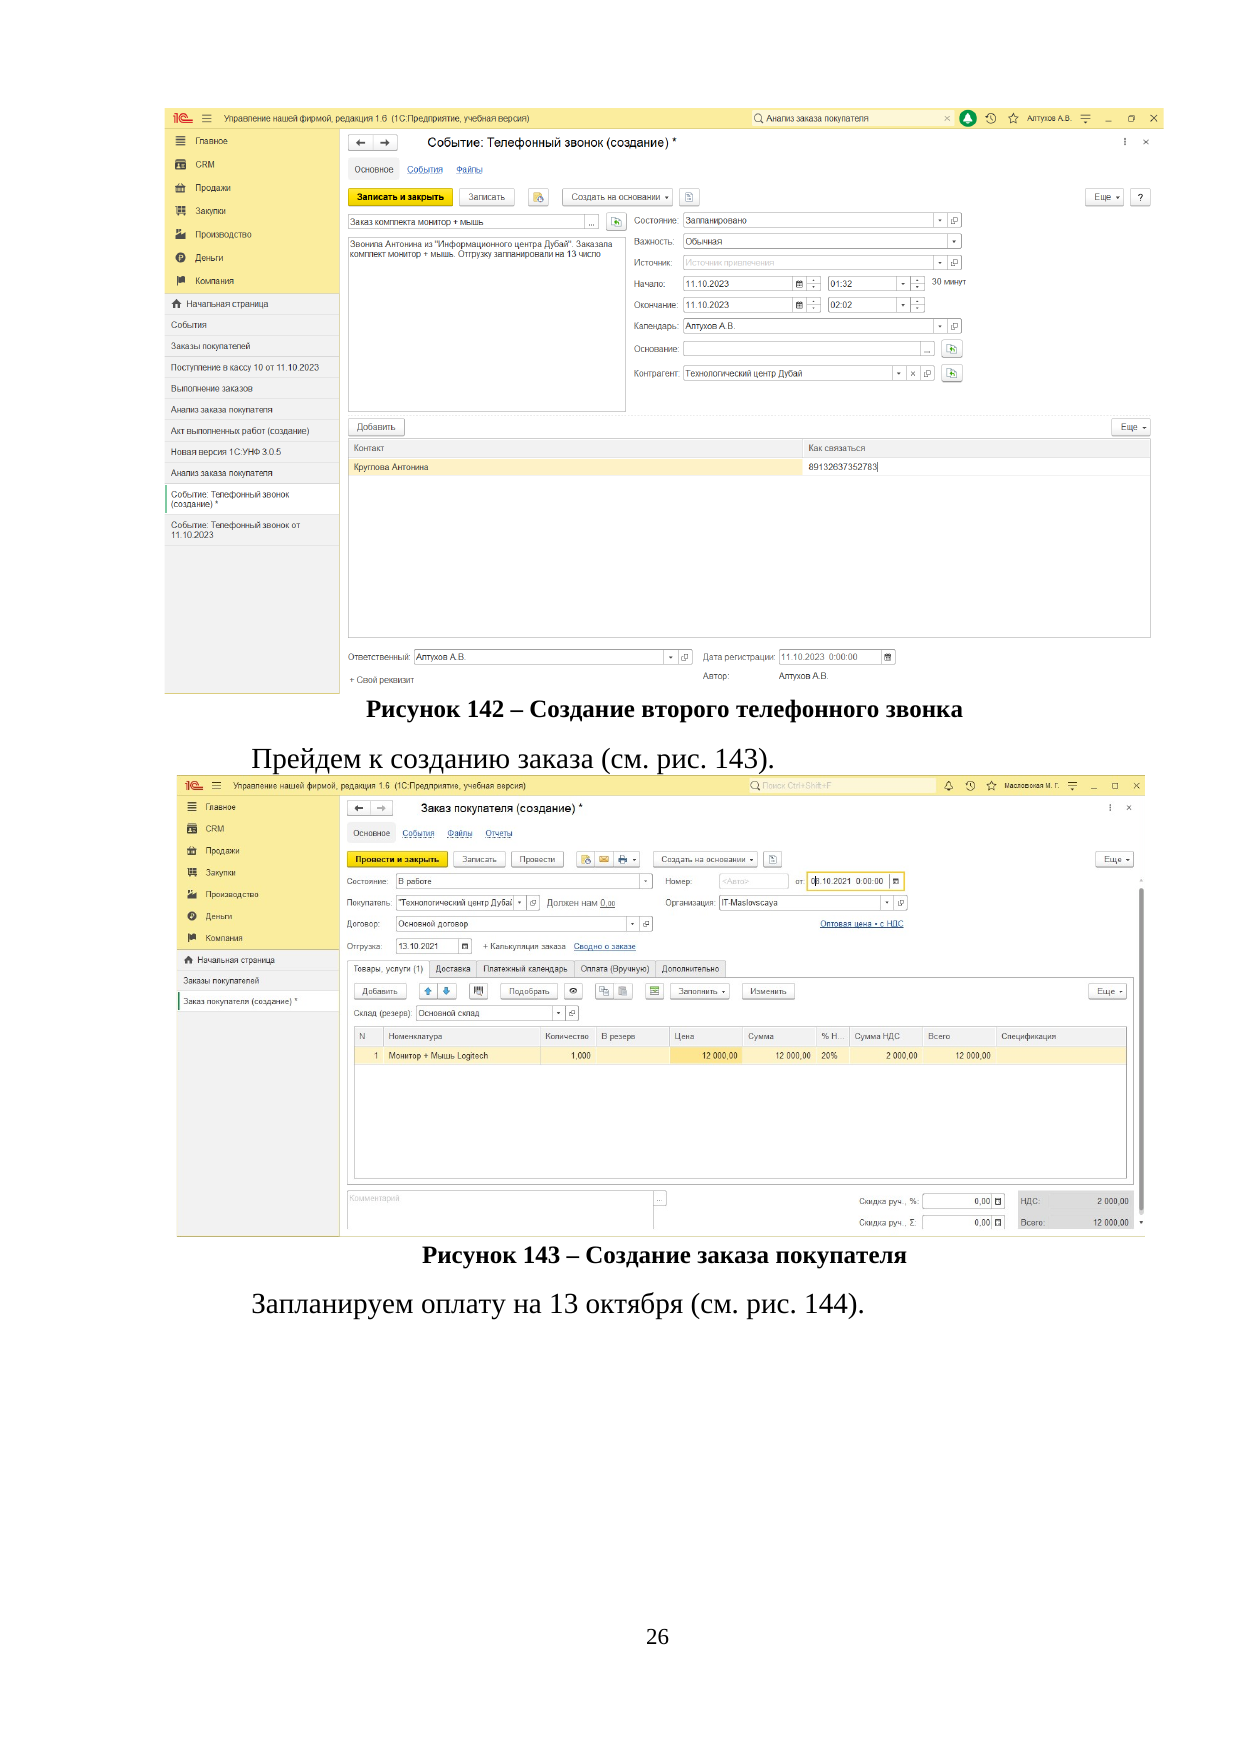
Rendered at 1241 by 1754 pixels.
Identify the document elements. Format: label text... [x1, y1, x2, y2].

text Рисунок 142 – Создание второго телефонного звонка [245, 694, 1083, 723]
picture [176, 775, 1145, 1237]
text Рисунок 143 – Создание заказа покупателя [245, 1240, 1083, 1269]
text Прейдем к созданию заказа (см. рис. 143). [251, 742, 1163, 775]
text Запланируем оплату на 13 октября (см. рис. 144). [251, 1287, 1163, 1320]
picture [164, 108, 1164, 694]
